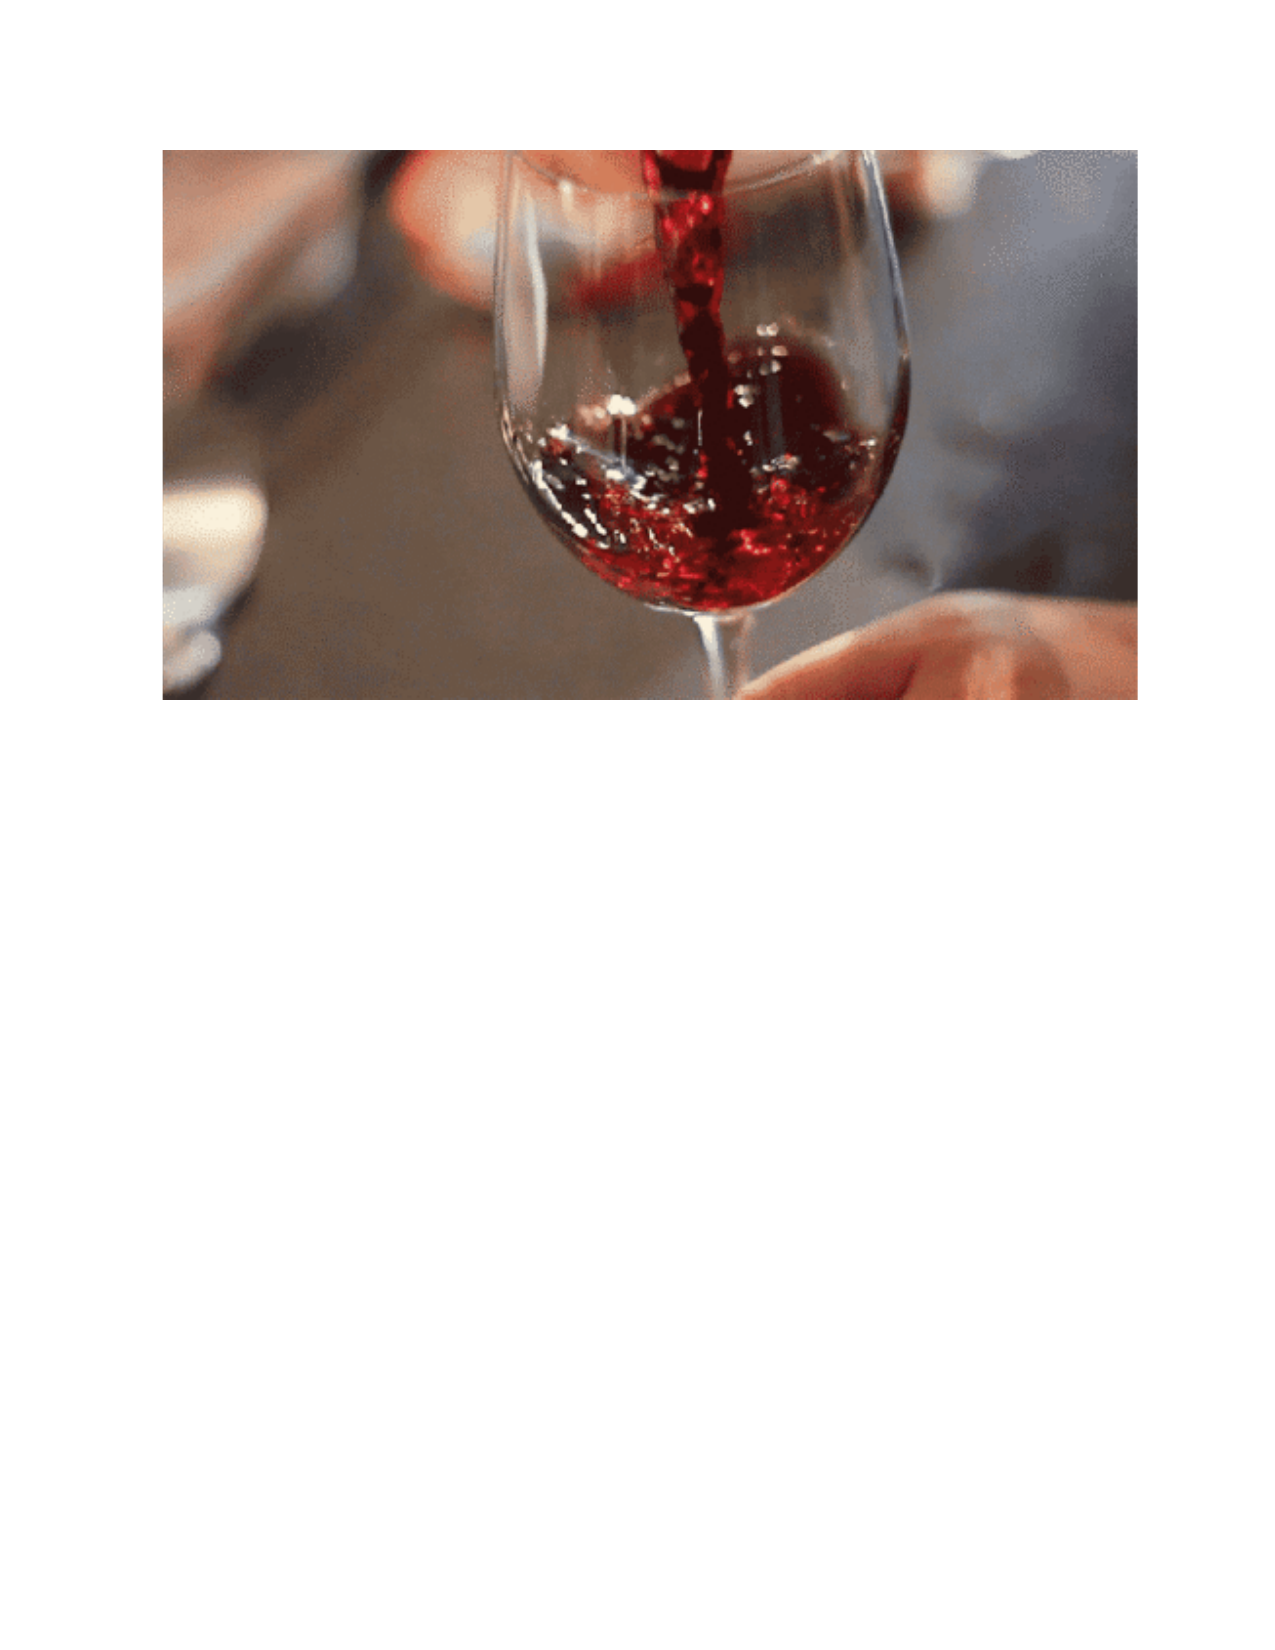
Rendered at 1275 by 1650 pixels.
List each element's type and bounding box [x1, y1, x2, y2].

picture [162, 150, 1138, 700]
